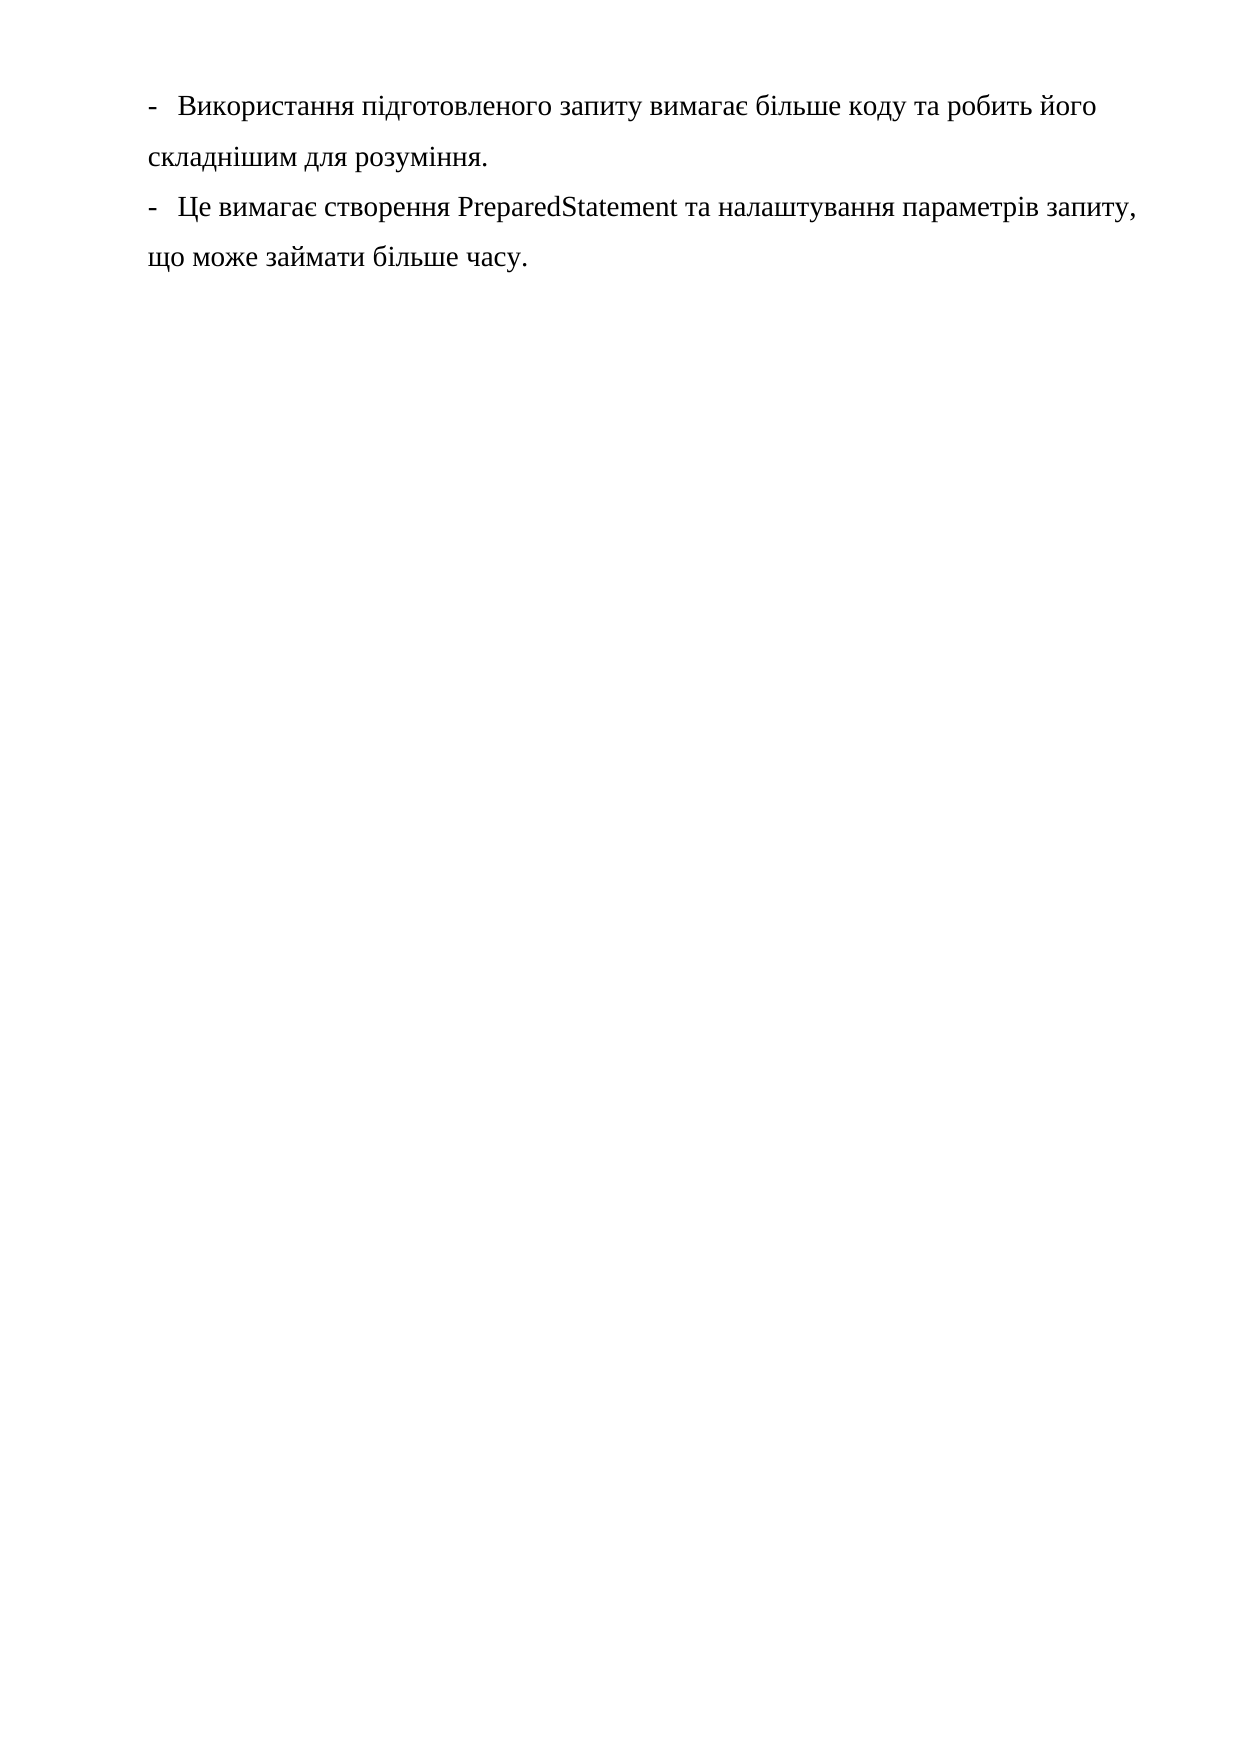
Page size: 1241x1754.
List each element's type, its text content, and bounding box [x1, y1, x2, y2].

list Це вимагає створення PreparedStatement та налаштування параметрів запиту, що може займати більше часу. [148, 189, 1152, 273]
list Використання підготовленого запиту вимагає більше коду та робить його складнішим для розуміння. [148, 88, 1152, 172]
